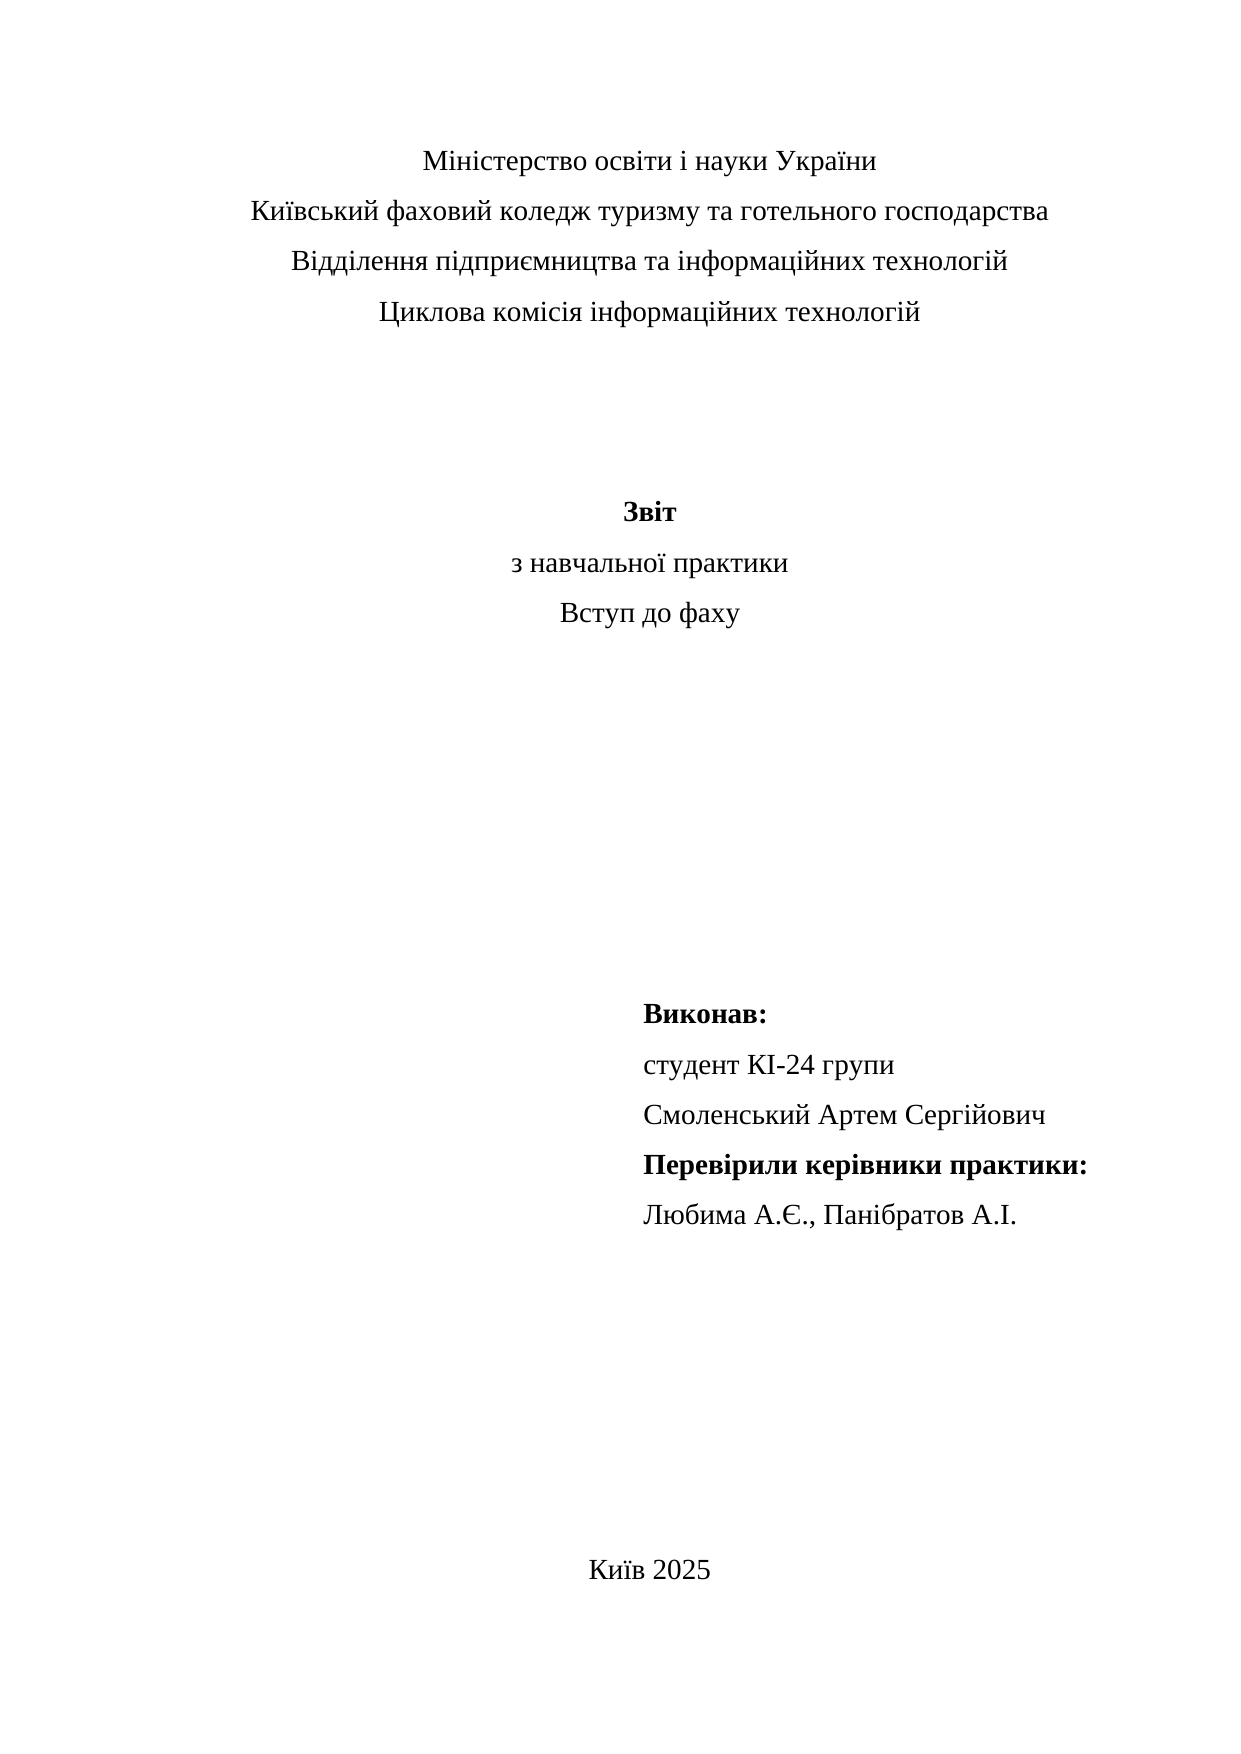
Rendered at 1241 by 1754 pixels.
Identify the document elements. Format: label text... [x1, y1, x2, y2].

text з навчальної практики [118, 545, 1181, 578]
text Звіт [118, 494, 1181, 528]
text Виконав: [118, 997, 1181, 1030]
text Циклова комісія інформаційних технологій [118, 294, 1181, 327]
text Міністерство освіти і науки України [118, 143, 1181, 177]
text Київський фаховий коледж туризму та готельного господарства [118, 193, 1181, 227]
text Відділення підприємництва та інформаційних технологій [118, 243, 1181, 277]
text Київ 2025 [118, 1552, 1181, 1586]
text Любима А.Є., Панібратов А.І. [118, 1197, 1181, 1231]
text Вступ до фаху [118, 595, 1181, 628]
text Смоленський Артем Сергійович [118, 1097, 1181, 1131]
text Перевірили керівники практики: [118, 1147, 1181, 1181]
text студент КІ-24 групи [118, 1047, 1181, 1080]
